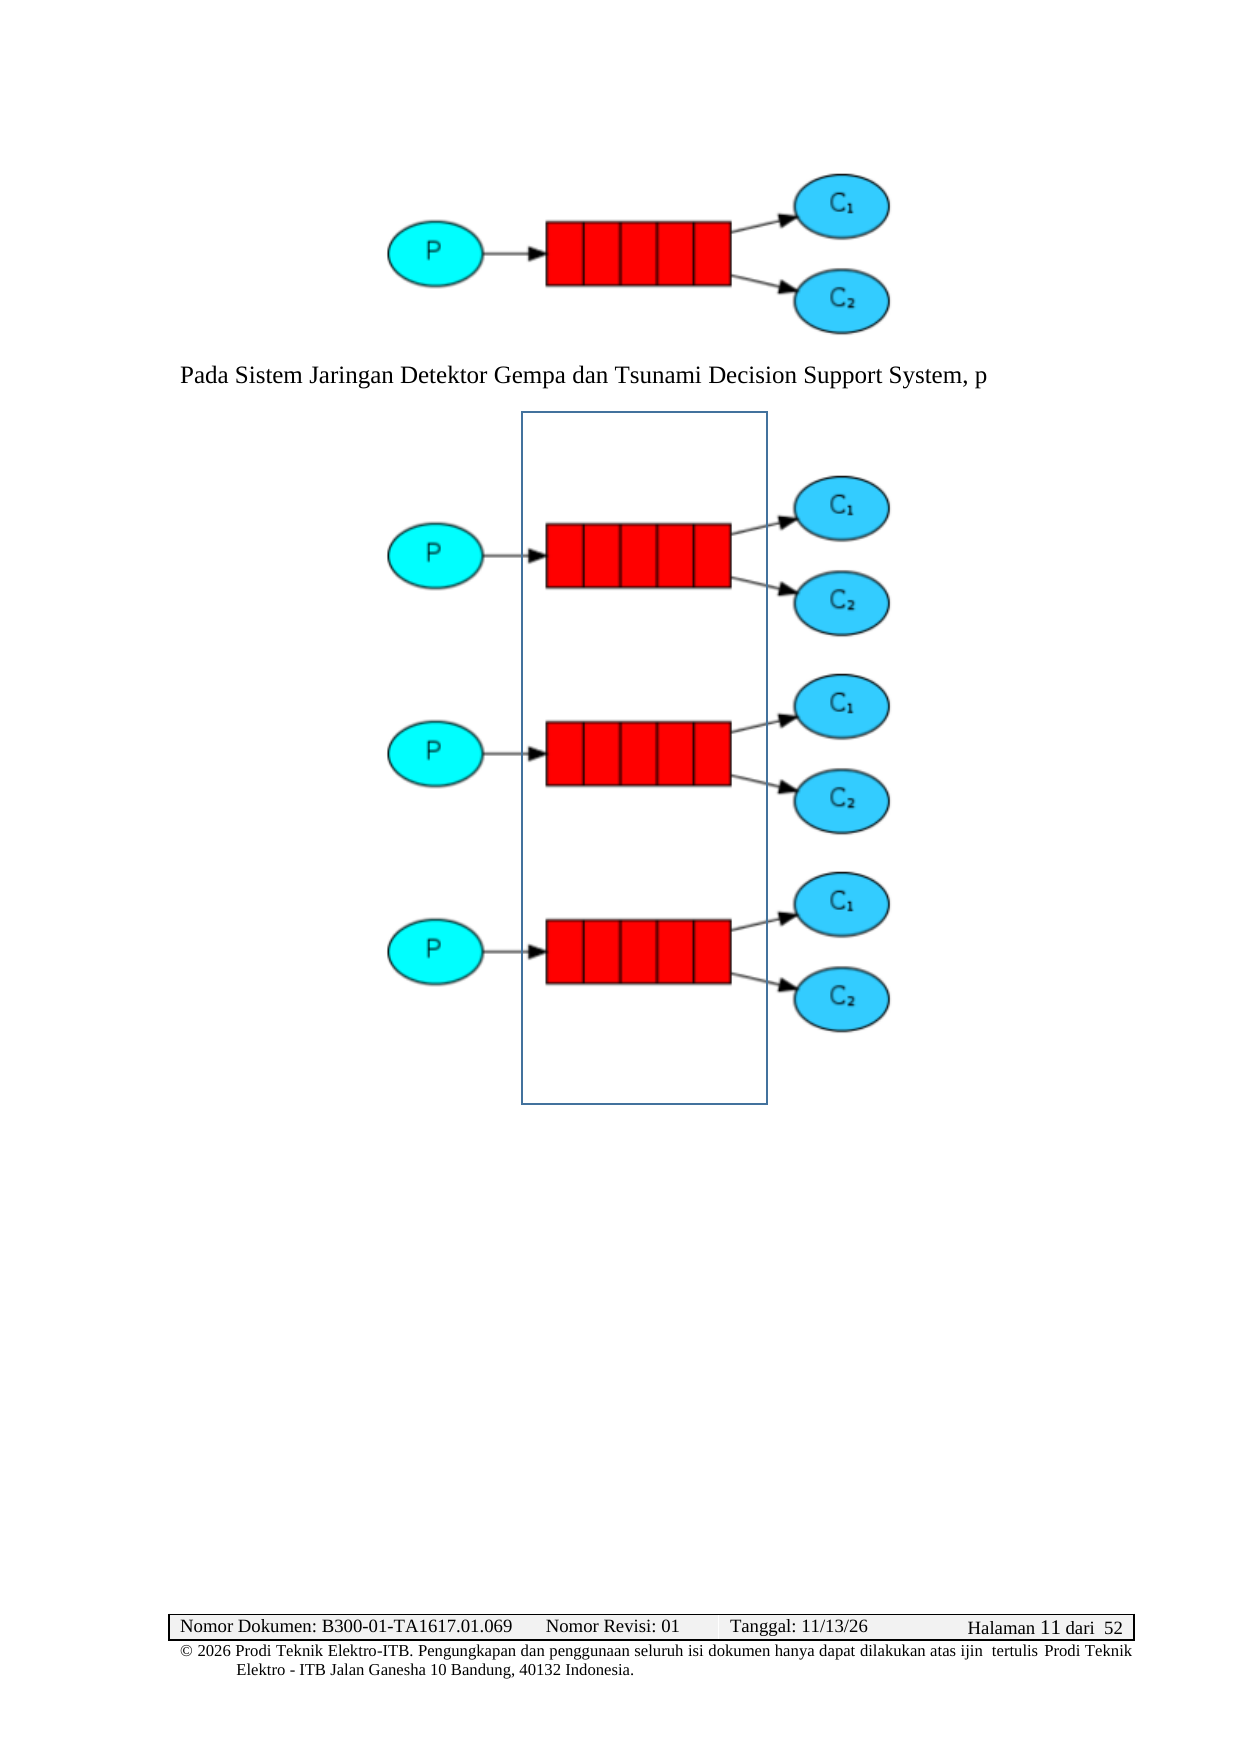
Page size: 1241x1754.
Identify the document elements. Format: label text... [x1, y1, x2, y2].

picture [768, 451, 901, 646]
text Pada Sistem Jaringan Detektor Gempa dan Tsunami Decision Support System, p [180, 361, 1090, 389]
picture [523, 847, 766, 1042]
picture [369, 847, 521, 1042]
picture [369, 451, 521, 646]
picture [523, 451, 766, 646]
picture [523, 649, 766, 844]
picture [768, 847, 901, 1042]
picture [369, 150, 901, 344]
picture [369, 649, 521, 844]
picture [768, 649, 901, 844]
